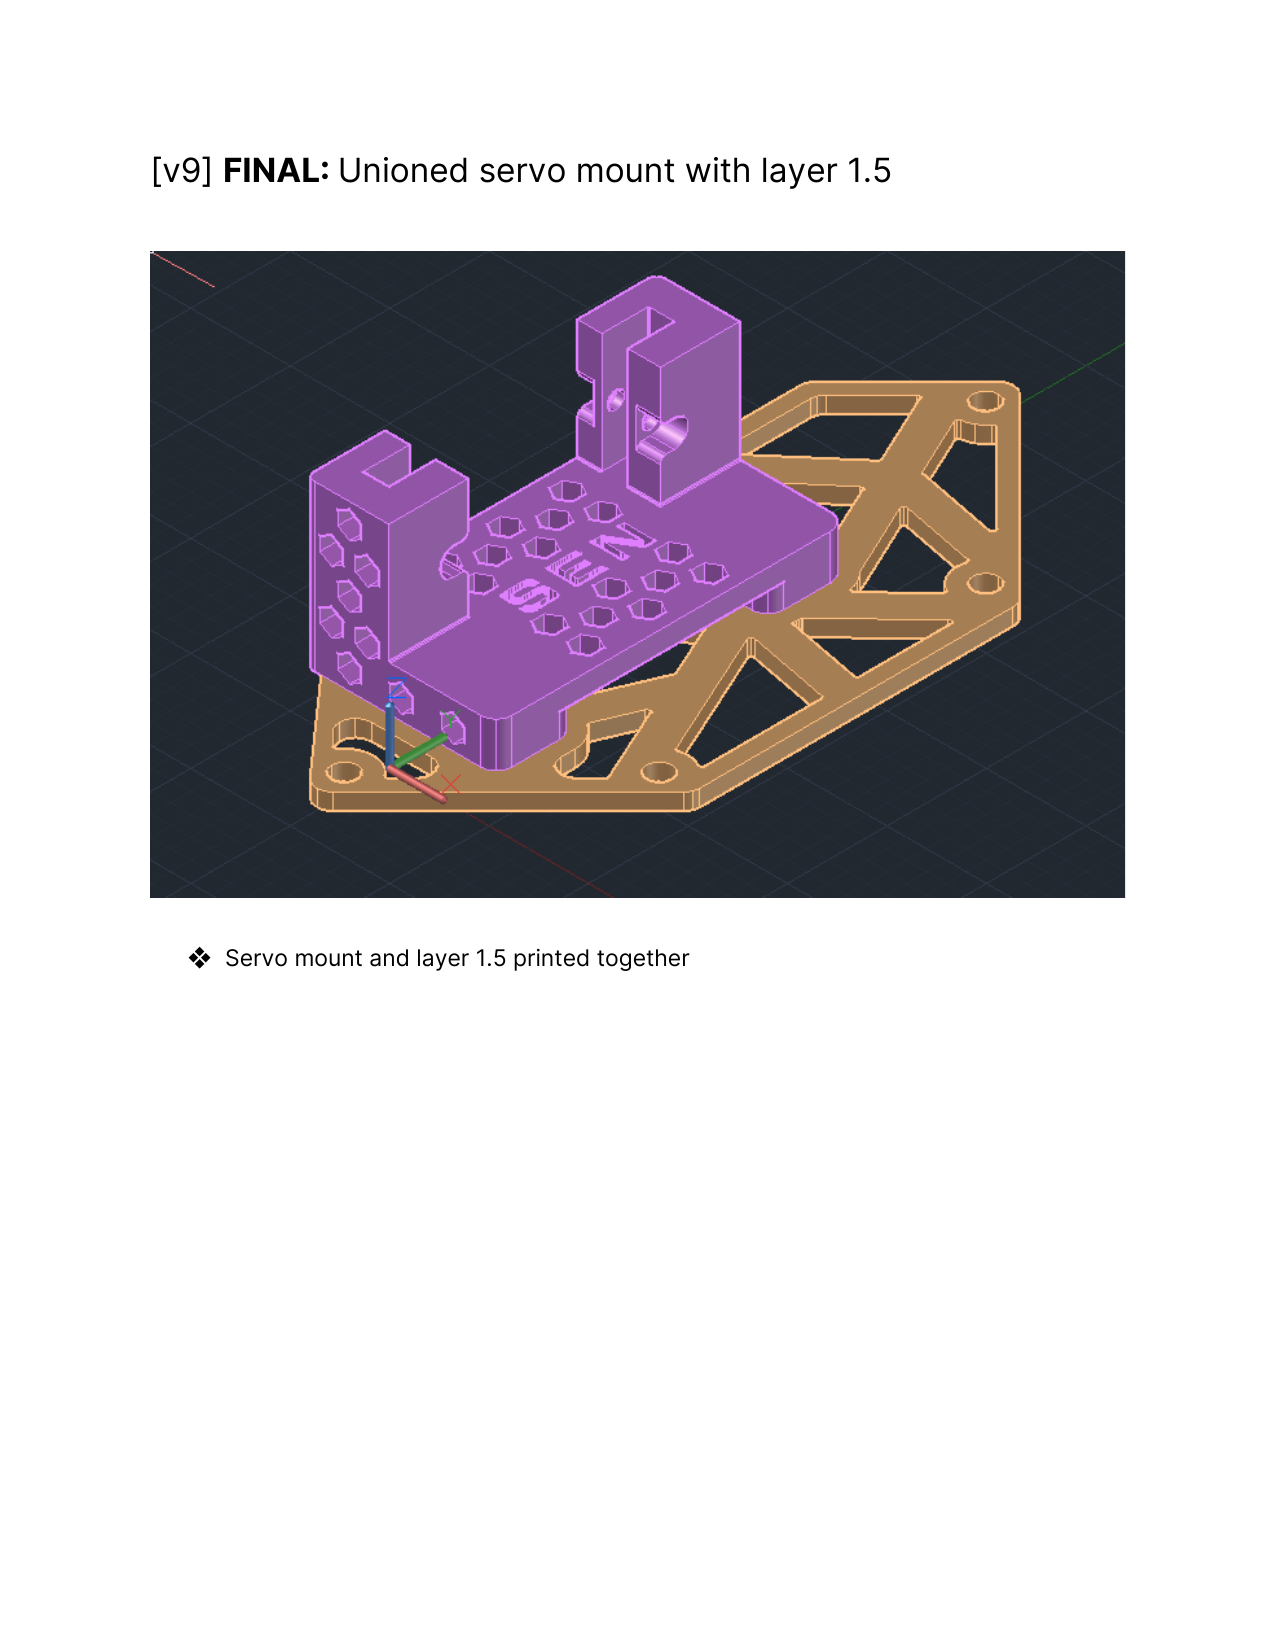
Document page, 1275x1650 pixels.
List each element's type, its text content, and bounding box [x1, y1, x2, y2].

picture [150, 251, 1125, 898]
list Servo mount and layer 1.5 printed together [187, 944, 1125, 972]
subtitle [v9] FINAL: Unioned servo mount with layer 1.5 [150, 150, 1125, 190]
